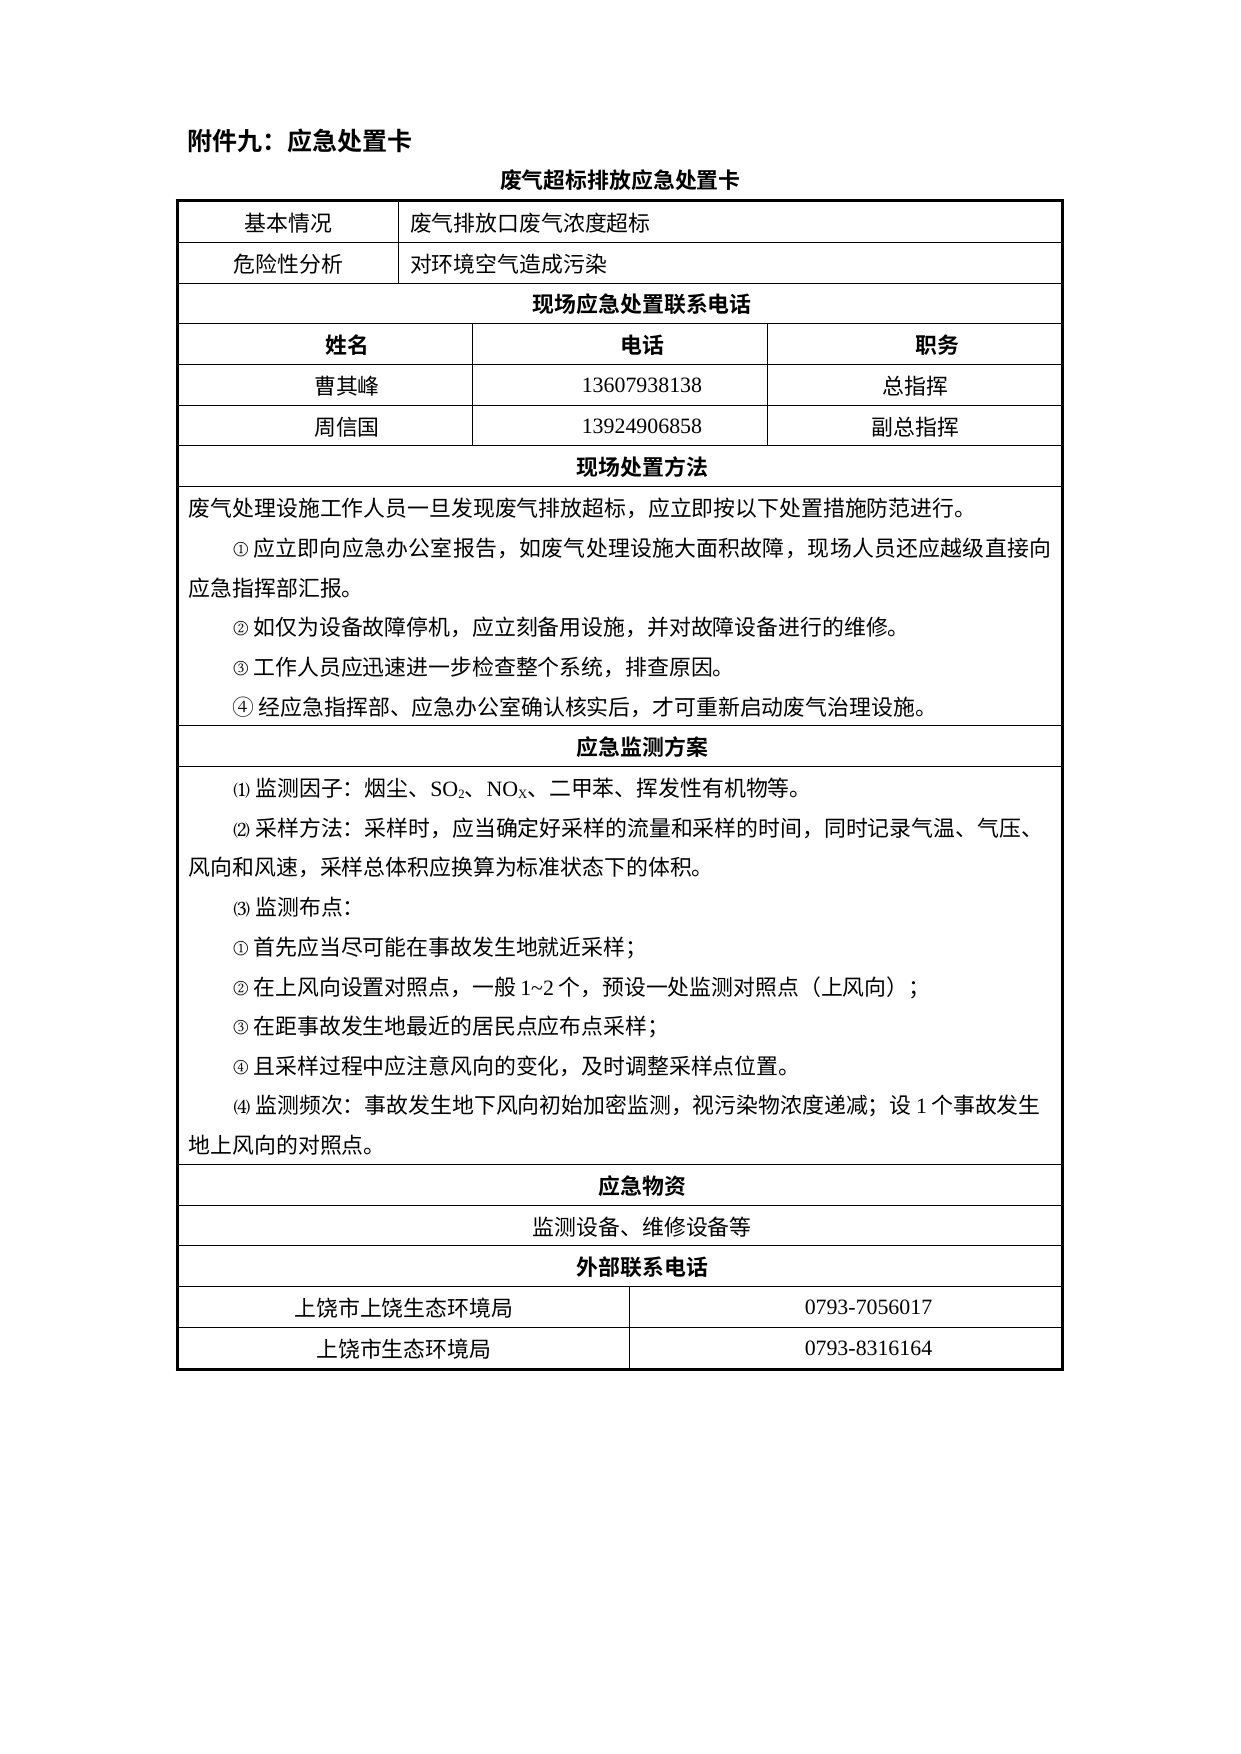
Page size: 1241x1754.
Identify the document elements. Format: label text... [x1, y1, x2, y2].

table_cell 电话 [473, 324, 767, 364]
table_cell 姓名 [179, 324, 472, 364]
table_cell 外部联系电话 [179, 1246, 1061, 1286]
table_cell 现场应急处置联系电话 [179, 284, 1061, 323]
table_header 基本情况 [179, 202, 398, 242]
table_cell 0793-8316164 [630, 1328, 1061, 1368]
text 废气超标排放应急处置卡 [187, 159, 1053, 199]
table_cell 曹其峰 [179, 365, 472, 405]
table_cell 13607938138 [473, 365, 767, 405]
table_cell 总指挥 [768, 365, 1061, 405]
table_cell 应急监测方案 [179, 726, 1061, 766]
table_cell 现场处置方法 [179, 446, 1061, 486]
table_cell 应急物资 [179, 1165, 1061, 1205]
table_header 废气排放口废气浓度超标 [399, 202, 1061, 242]
table_cell 危险性分析 [179, 243, 398, 282]
table_cell 上饶市上饶生态环境局 [179, 1287, 629, 1327]
table_cell 对环境空气造成污染 [399, 243, 1061, 282]
table_cell 周信国 [179, 406, 472, 445]
table_cell ⑴监测因子：烟尘、SO2、NOX、二甲苯、挥发性有机物等。 ⑵采样方法：采样时，应当确定好采样的流量和采样的时间，同时记录气温、气压、风向和风速，采样总体积应换算为标准状态下的体积。 ⑶监测布点： ①首先应当尽可能在事故发生地就近采样； ②在上风向设置对照点，一般1~2个，预设一处监测对照点（上风向）； ③在距事故发生地最近的居民点应布点采样； ④且采样过程中应注意风向的变化，及时调整采样点位置。 ⑷监测频次：事故发生地下风向初始加密监测，视污染物浓度递减；设1个事故发生地上风向的对照点。 [179, 767, 1061, 1164]
table_cell 13924906858 [473, 406, 767, 445]
table_cell 职务 [768, 324, 1061, 364]
table_cell 监测设备、维修设备等 [179, 1206, 1061, 1245]
table_cell 废气处理设施工作人员一旦发现废气排放超标，应立即按以下处置措施防范进行。 ①应立即向应急办公室报告，如废气处理设施大面积故障，现场人员还应越级直接向应急指挥部汇报。 ②如仅为设备故障停机，应立刻备用设施，并对故障设备进行的维修。 ③工作人员应迅速进一步检查整个系统，排查原因。 ④经应急指挥部、应急办公室确认核实后，才可重新启动废气治理设施。 [179, 487, 1061, 725]
table_cell 0793-7056017 [630, 1287, 1061, 1327]
subtitle 附件九：应急处置卡 [187, 119, 1053, 159]
table_cell 副总指挥 [768, 406, 1061, 445]
table_cell 上饶市生态环境局 [179, 1328, 629, 1368]
